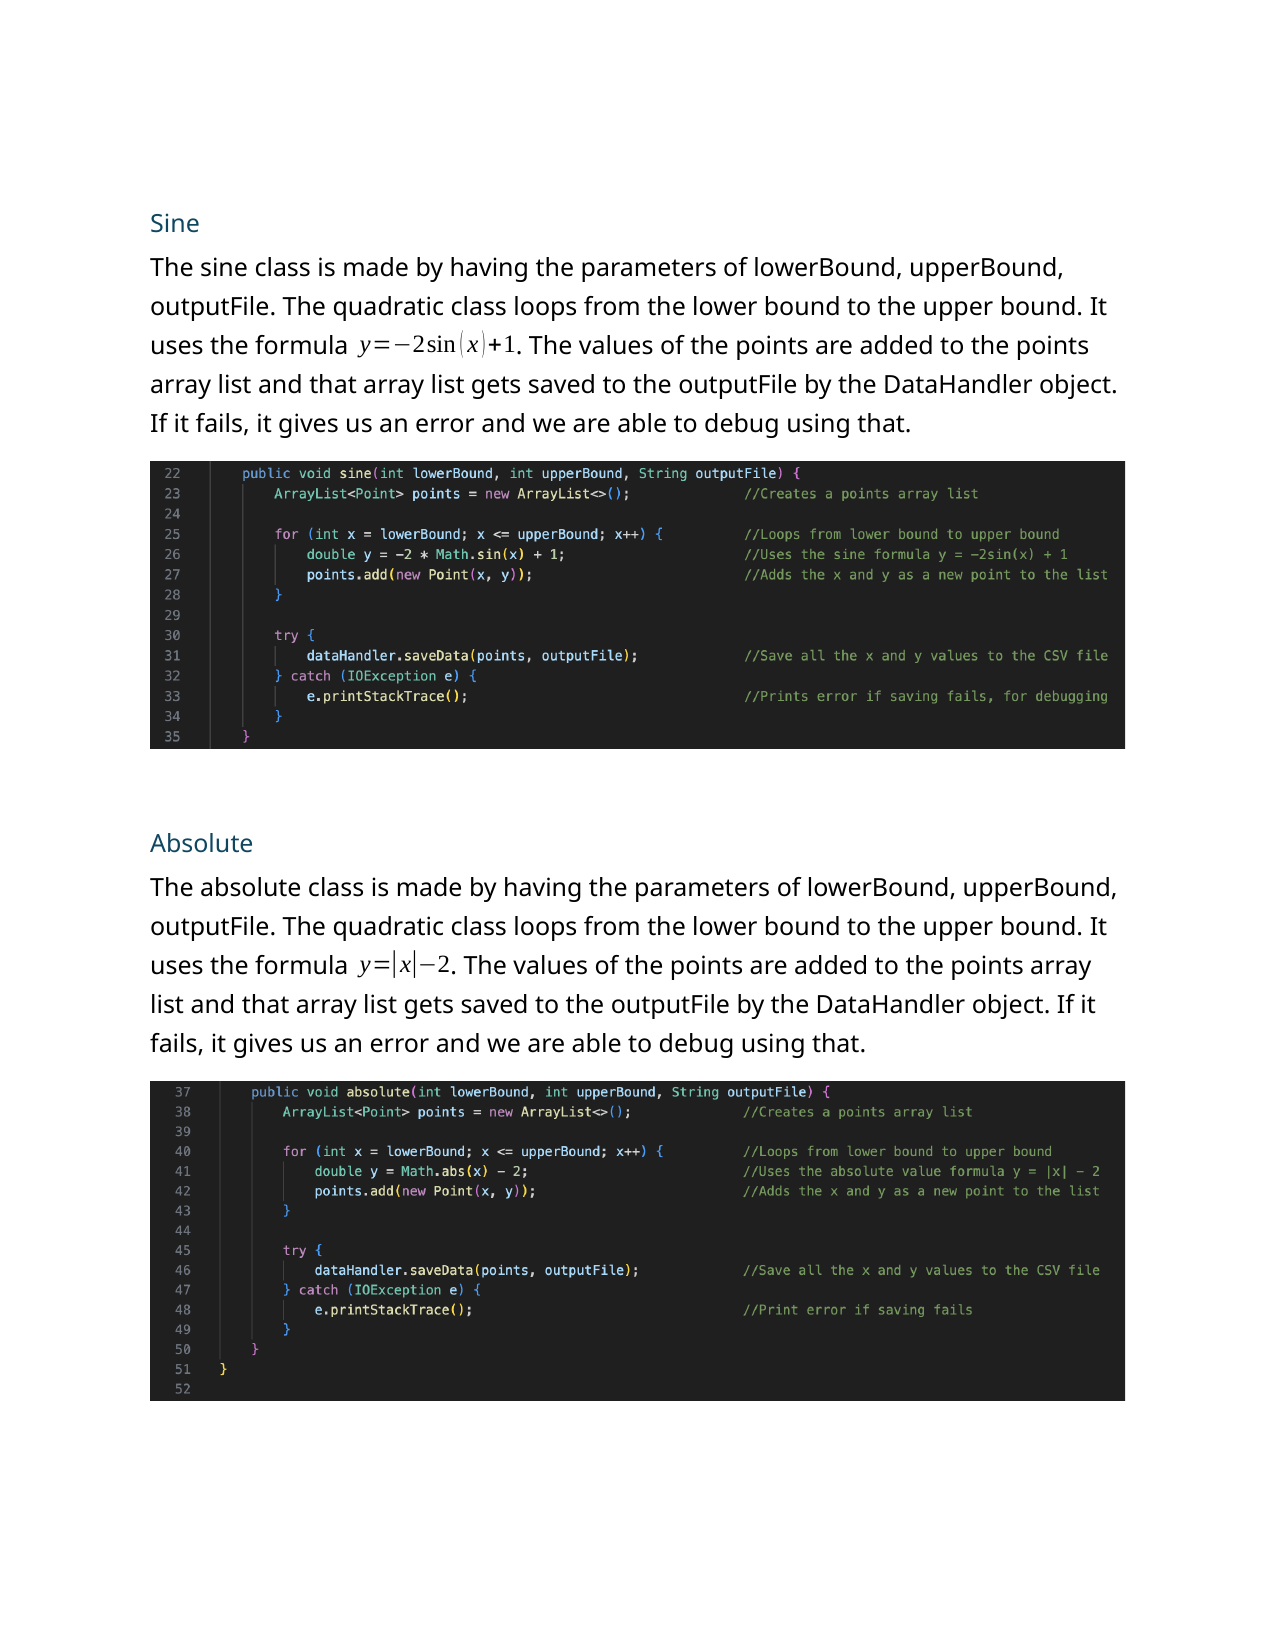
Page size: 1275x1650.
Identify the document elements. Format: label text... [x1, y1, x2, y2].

picture [150, 1081, 1125, 1401]
subtitle Absolute [150, 826, 1125, 860]
subtitle Sine [150, 206, 1125, 240]
text The absolute class is made by having the parameters of lowerBound, upperBound, outputFile. The quadratic class loops from the lower bound to the upper bound. It uses the formula . The values of the points are added to the points array list and that array list gets saved to the outputFile by the DataHandler object. If it fails, it gives us an error and we are able to debug using that. [150, 869, 1125, 1060]
picture [150, 461, 1125, 749]
text The sine class is made by having the parameters of lowerBound, upperBound, outputFile. The quadratic class loops from the lower bound to the upper bound. It uses the formula . The values of the points are added to the points array list and that array list gets saved to the outputFile by the DataHandler object. If it fails, it gives us an error and we are able to debug using that. [150, 249, 1125, 440]
